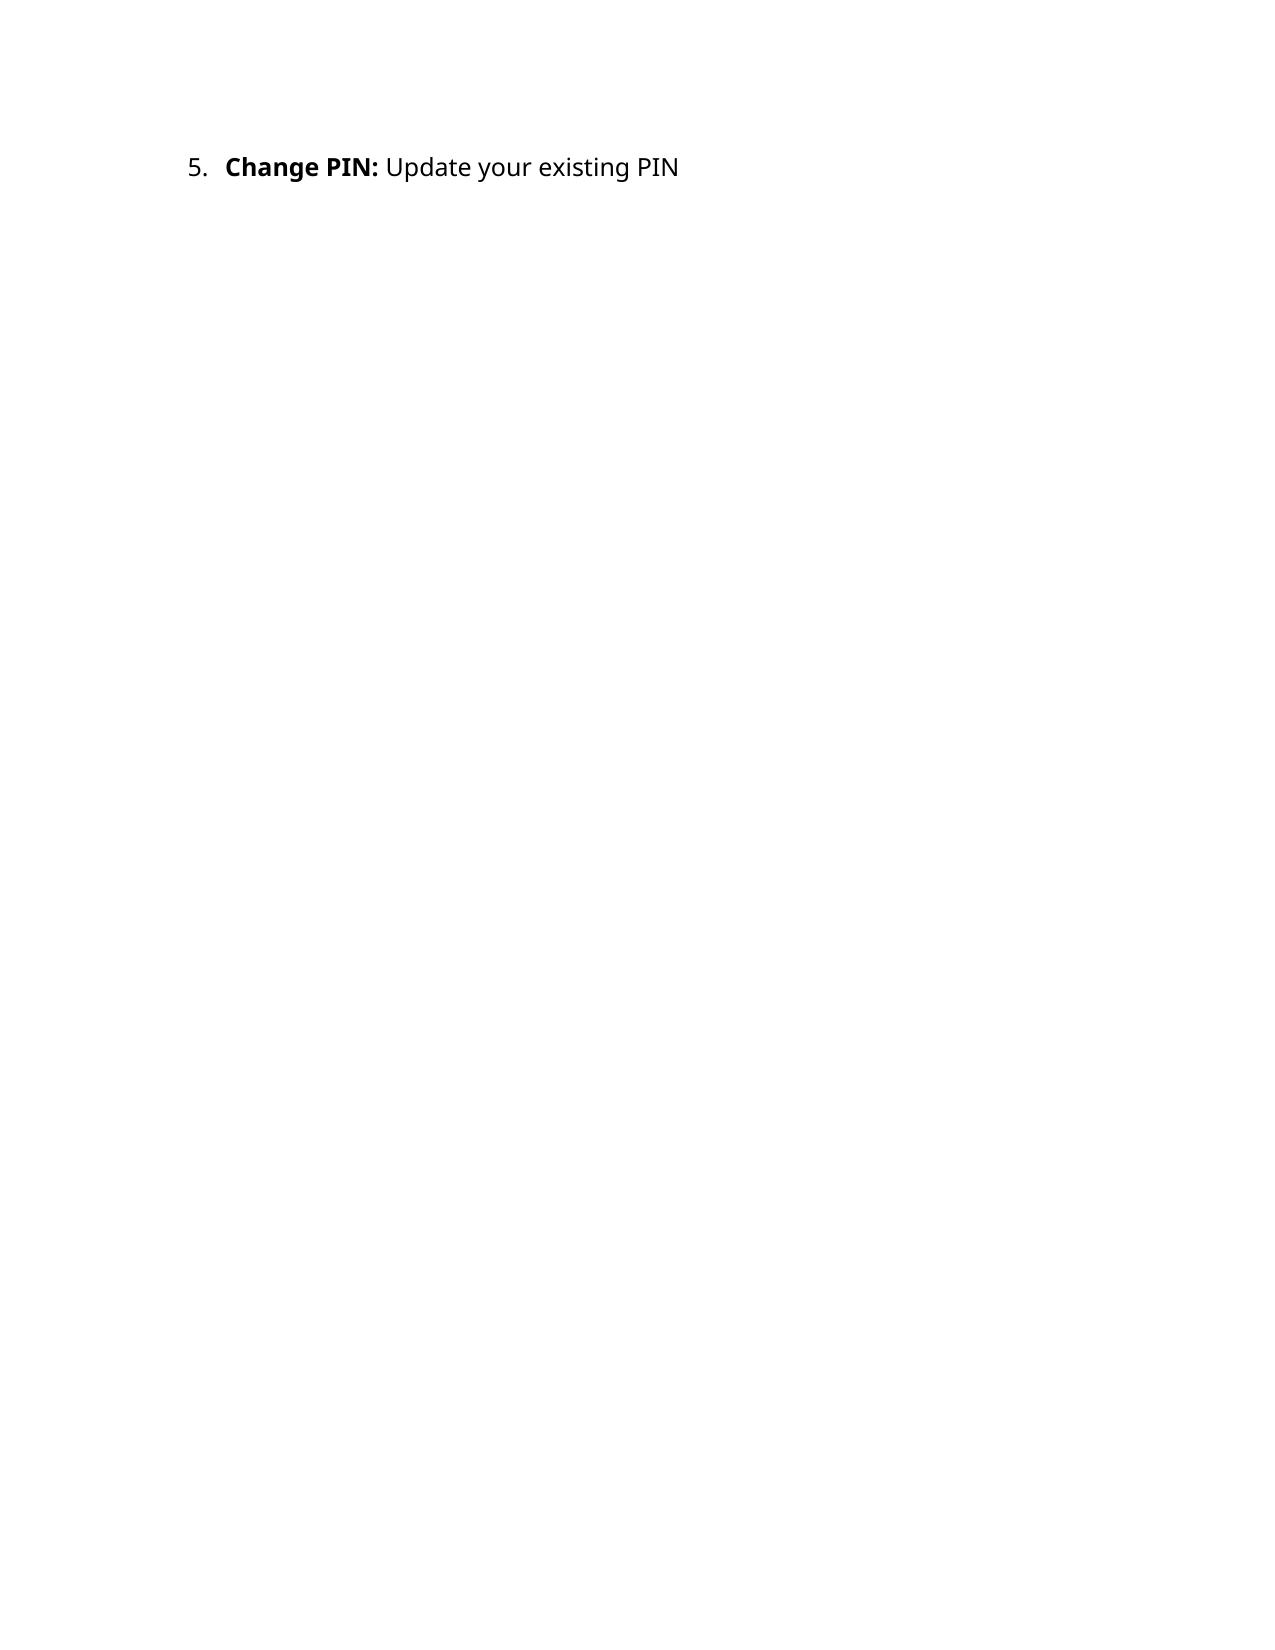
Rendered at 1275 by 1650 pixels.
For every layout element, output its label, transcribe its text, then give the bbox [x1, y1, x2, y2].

list Change PIN: Update your existing PIN [187, 150, 1125, 184]
